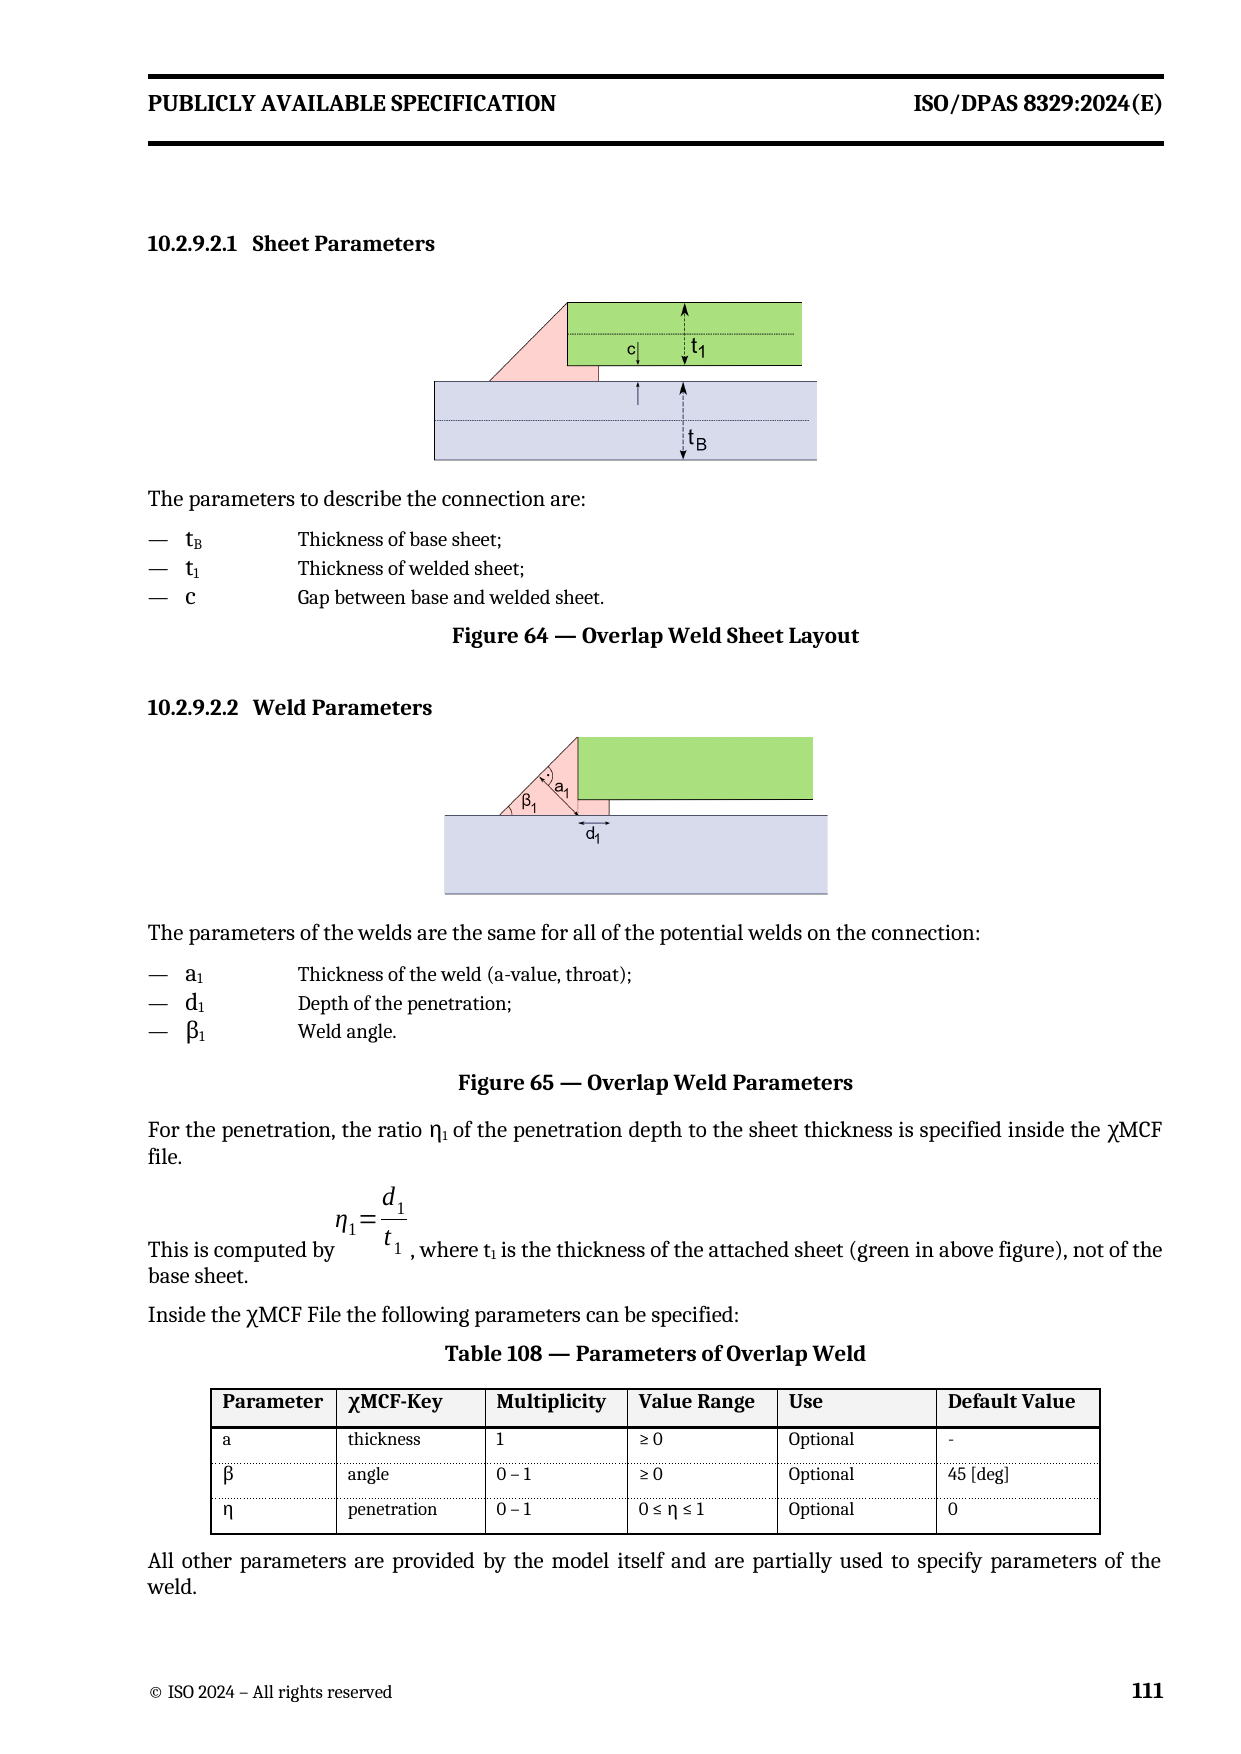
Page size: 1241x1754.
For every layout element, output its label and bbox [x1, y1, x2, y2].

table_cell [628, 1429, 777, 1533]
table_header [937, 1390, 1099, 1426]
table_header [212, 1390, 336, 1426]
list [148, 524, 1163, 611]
picture [444, 737, 828, 895]
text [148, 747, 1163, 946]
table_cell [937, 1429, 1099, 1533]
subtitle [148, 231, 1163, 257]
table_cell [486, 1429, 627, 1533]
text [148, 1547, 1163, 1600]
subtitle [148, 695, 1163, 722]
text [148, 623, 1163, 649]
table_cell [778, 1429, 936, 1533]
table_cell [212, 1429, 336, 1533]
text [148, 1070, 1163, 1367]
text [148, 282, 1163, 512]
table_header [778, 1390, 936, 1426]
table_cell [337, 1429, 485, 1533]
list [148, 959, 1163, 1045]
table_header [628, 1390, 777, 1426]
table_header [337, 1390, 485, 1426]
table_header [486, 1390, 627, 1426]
picture [434, 302, 817, 461]
